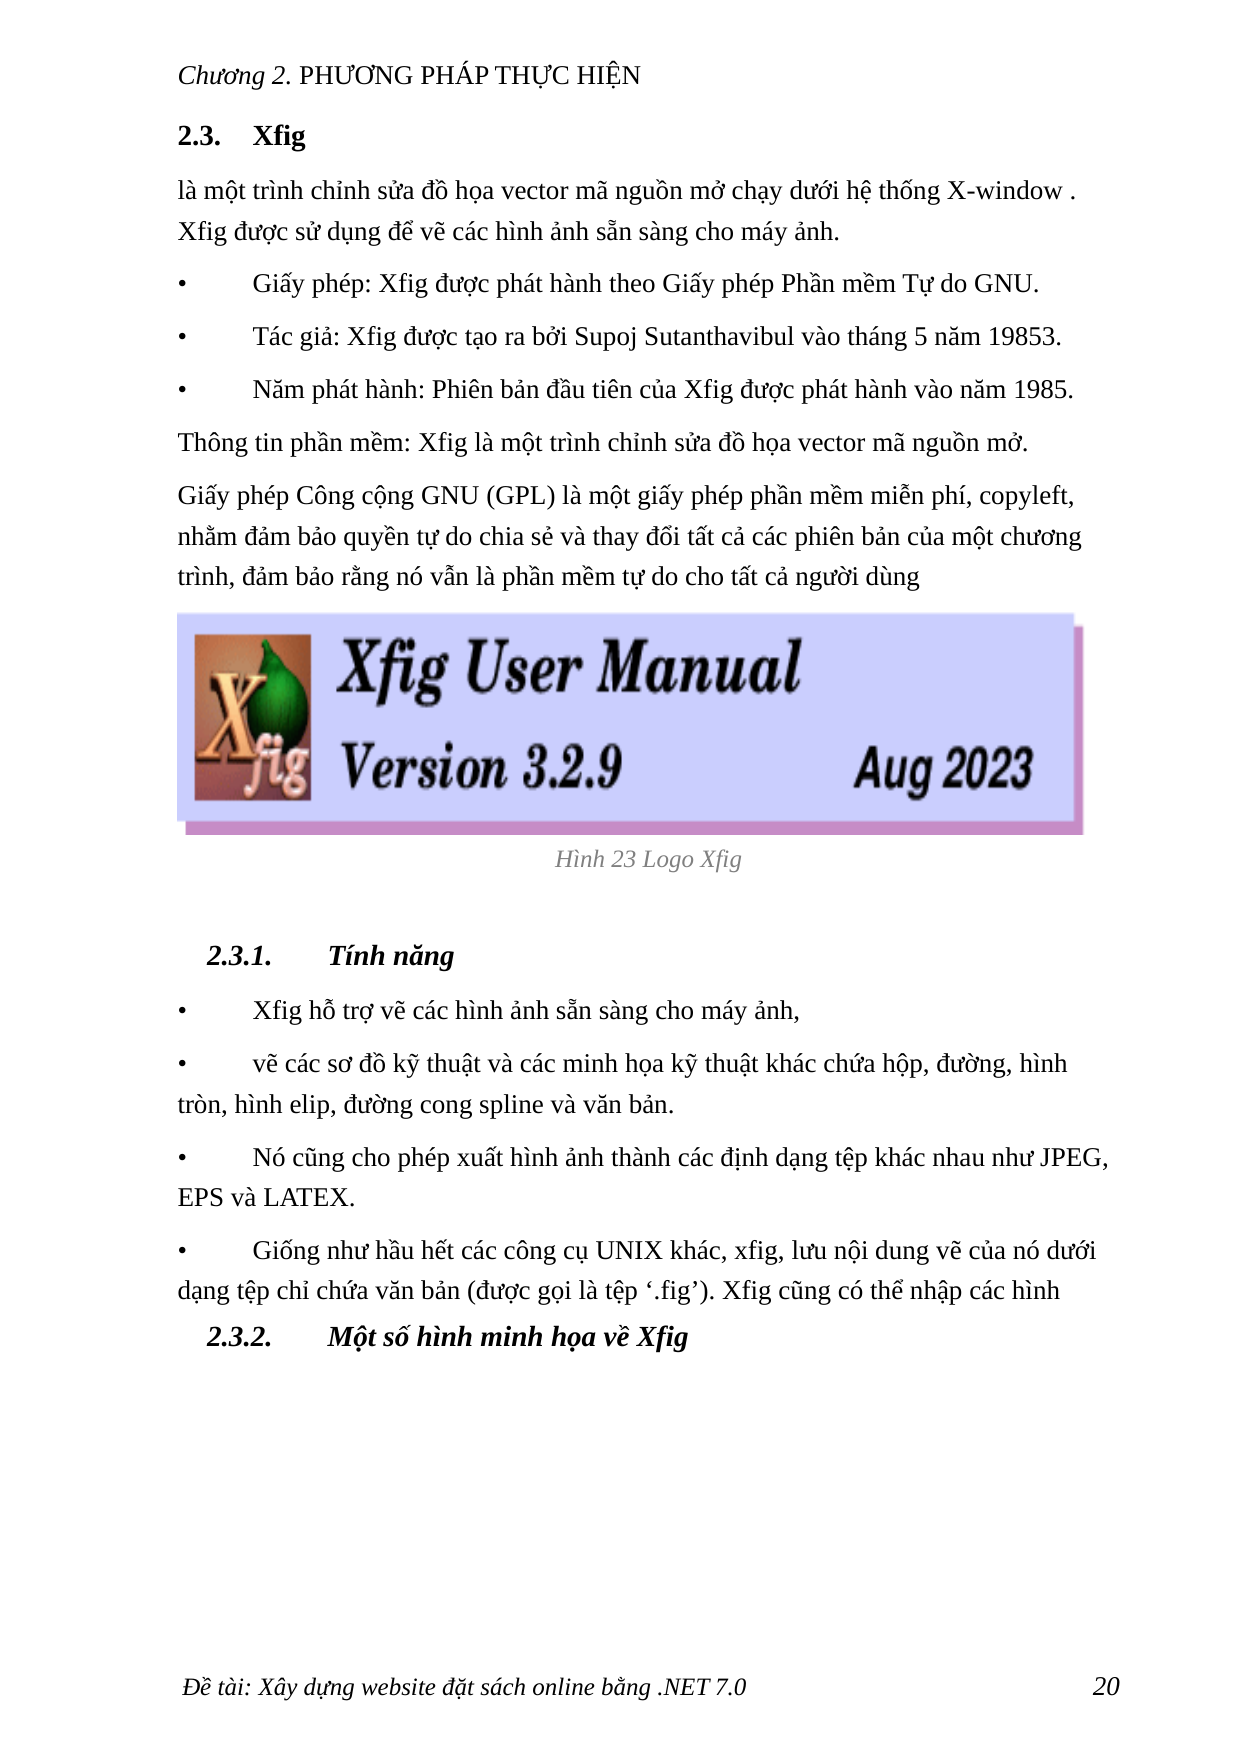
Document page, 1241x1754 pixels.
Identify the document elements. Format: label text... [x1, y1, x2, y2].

text • Xfig hỗ trợ vẽ các hình ảnh sẵn sàng cho máy ảnh, [177, 994, 1122, 1026]
subtitle Tính năng [207, 938, 1122, 972]
text • Tác giả: Xfig được tạo ra bởi Supoj Sutanthavibul vào tháng 5 năm 19853. [177, 320, 1122, 352]
picture [177, 612, 1085, 835]
subtitle Xfig [177, 118, 1122, 152]
text Giấy phép Công cộng GNU (GPL) là một giấy phép phần mềm miễn phí, copyleft, nhằm đảm bảo quyền tự do chia sẻ và thay đổi tất cả các phiên bản của một chương trình, đảm bảo rằng nó vẫn là phần mềm tự do cho tất cả người dùng [177, 479, 1122, 591]
text • Năm phát hành: Phiên bản đầu tiên của Xfig được phát hành vào năm 1985. [177, 373, 1122, 404]
subtitle Một số hình minh họa về Xfig [207, 1319, 1122, 1353]
text • vẽ các sơ đồ kỹ thuật và các minh họa kỹ thuật khác chứa hộp, đường, hình tròn, hình elip, đường cong spline và văn bản. [177, 1047, 1122, 1119]
text Thông tin phần mềm: Xfig là một trình chỉnh sửa đồ họa vector mã nguồn mở. [177, 426, 1122, 457]
text • Giấy phép: Xfig được phát hành theo Giấy phép Phần mềm Tự do GNU. [177, 267, 1122, 299]
text • Nó cũng cho phép xuất hình ảnh thành các định dạng tệp khác nhau như JPEG, EPS và LATEX. [177, 1141, 1122, 1212]
text là một trình chỉnh sửa đồ họa vector mã nguồn mở chạy dưới hệ thống X-window . Xfig được sử dụng để vẽ các hình ảnh sẵn sàng cho máy ảnh. [177, 174, 1122, 246]
text Hình 23 Logo Xfig [177, 844, 1122, 873]
text • Giống như hầu hết các công cụ UNIX khác, xfig, lưu nội dung vẽ của nó dưới dạng tệp chỉ chứa văn bản (được gọi là tệp ‘.fig’). Xfig cũng có thể nhập các hình [177, 1234, 1122, 1306]
